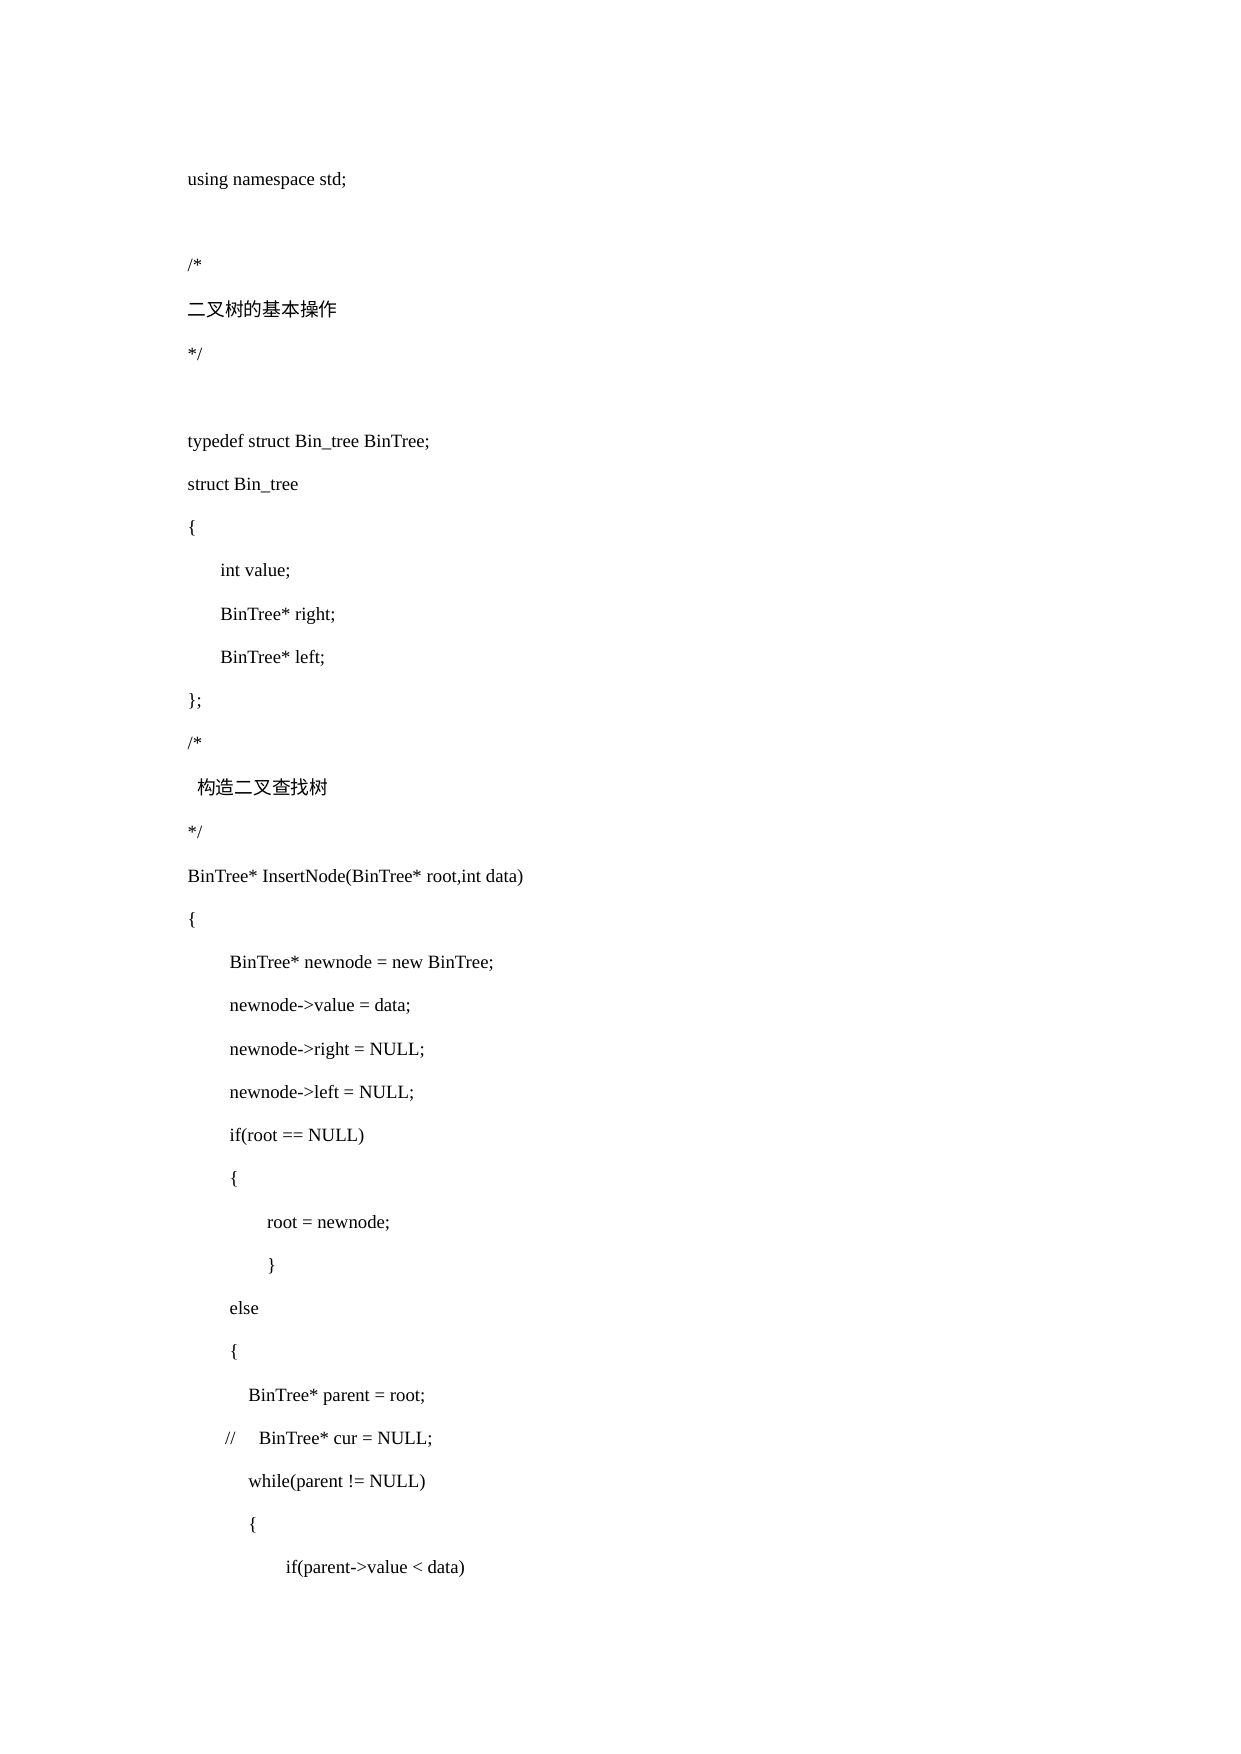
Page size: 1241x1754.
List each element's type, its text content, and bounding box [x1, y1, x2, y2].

text 二叉树的基本操作 [187, 292, 1053, 324]
text { [187, 1508, 1053, 1540]
text BinTree* left; [187, 640, 1053, 673]
text using namespace std; [187, 162, 1053, 194]
text if(parent->value < data) [187, 1551, 1053, 1583]
text if(root == NULL) [187, 1119, 1053, 1151]
text int value; [187, 554, 1053, 586]
text else [187, 1292, 1053, 1324]
text { [187, 1335, 1053, 1367]
text newnode->right = NULL; [187, 1032, 1053, 1065]
text BinTree* newnode = new BinTree; [187, 946, 1053, 978]
text BinTree* right; [187, 597, 1053, 629]
text */ [187, 816, 1053, 848]
text { [187, 511, 1053, 543]
text root = newnode; [187, 1205, 1053, 1238]
text BinTree* InsertNode(BinTree* root,int data) [187, 859, 1053, 892]
text typedef struct Bin_tree BinTree; [187, 424, 1053, 457]
text // BinTree* cur = NULL; [187, 1421, 1053, 1454]
text /* [187, 727, 1053, 759]
text newnode->value = data; [187, 989, 1053, 1021]
text newnode->left = NULL; [187, 1075, 1053, 1108]
text struct Bin_tree [187, 467, 1053, 500]
text { [187, 1162, 1053, 1194]
text while(parent != NULL) [187, 1464, 1053, 1497]
text { [187, 902, 1053, 935]
text /* [187, 248, 1053, 281]
text BinTree* parent = root; [187, 1378, 1053, 1411]
text }; [187, 683, 1053, 716]
text */ [187, 338, 1053, 370]
text } [187, 1248, 1053, 1281]
text 构造二叉查找树 [187, 770, 1053, 802]
